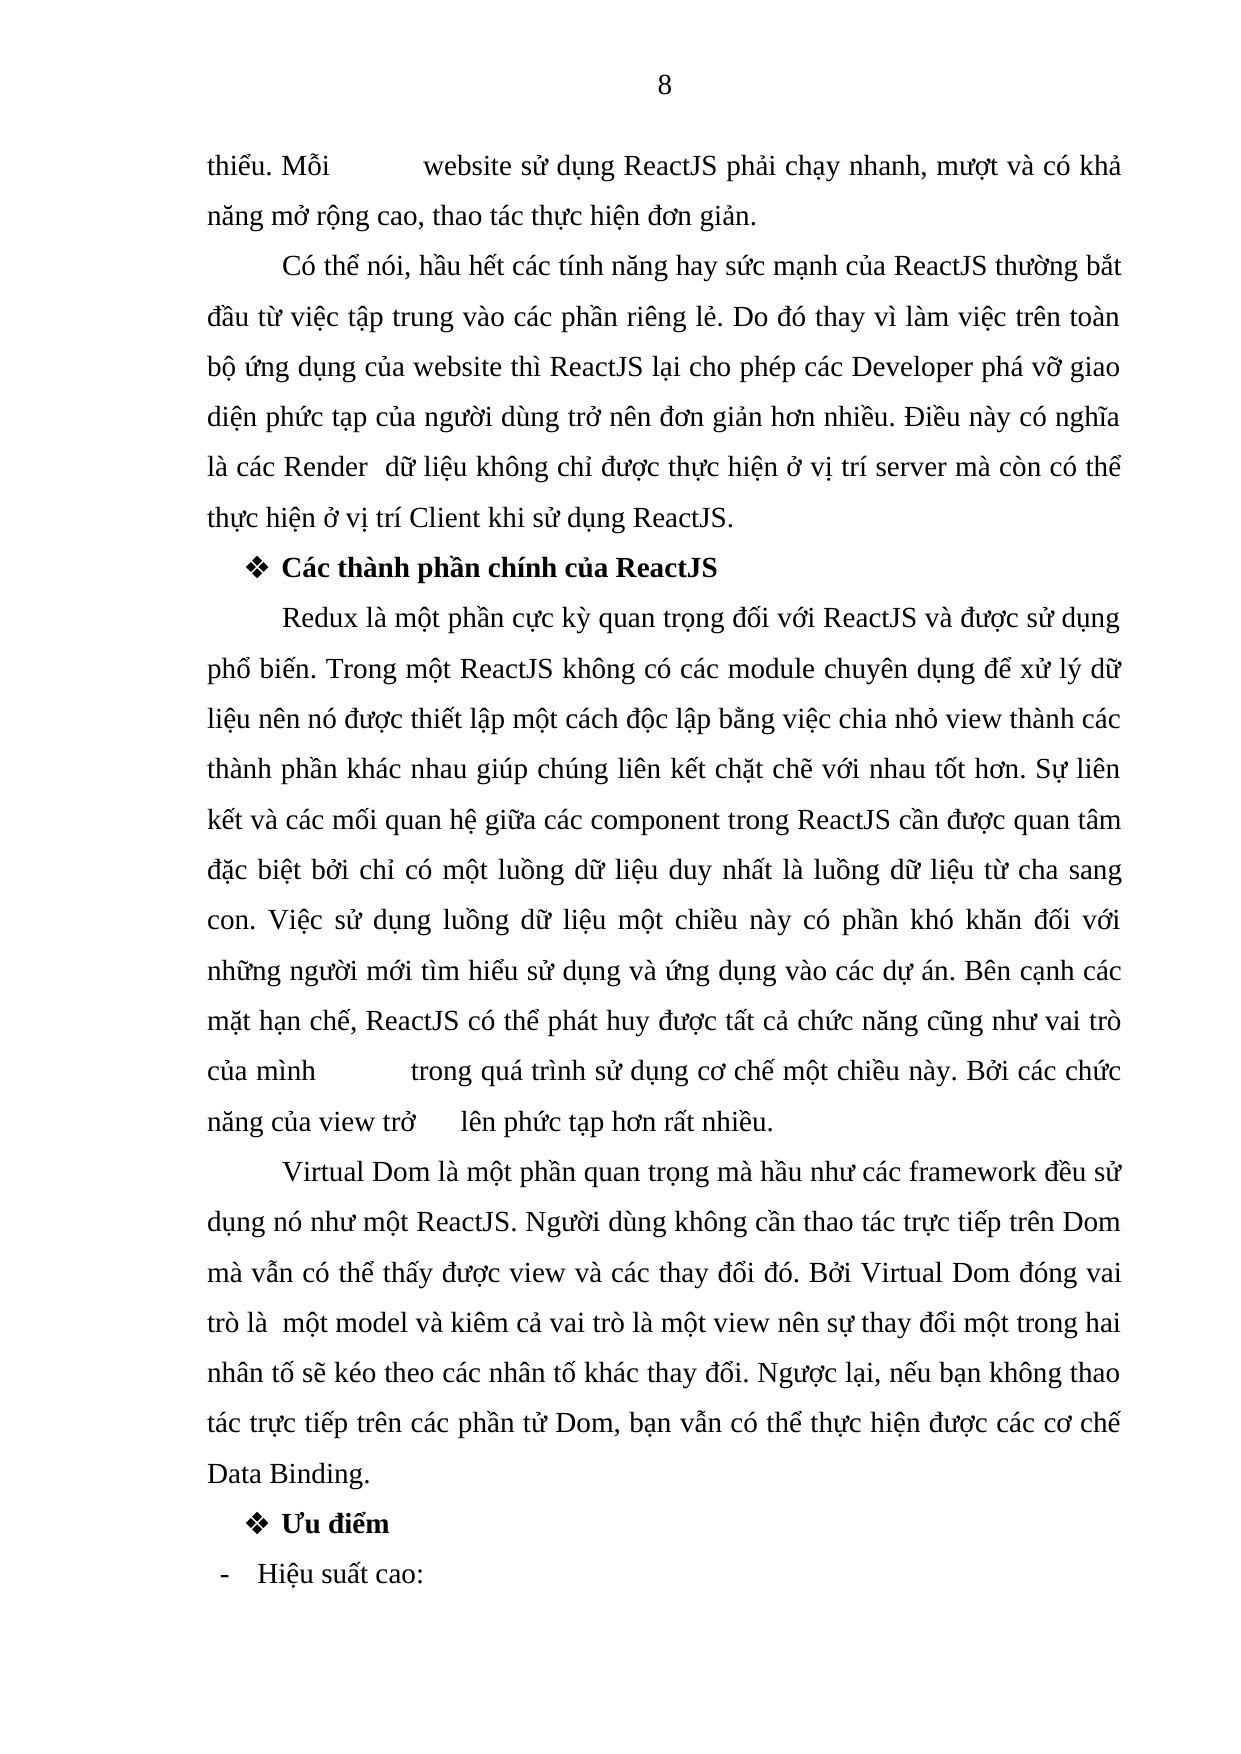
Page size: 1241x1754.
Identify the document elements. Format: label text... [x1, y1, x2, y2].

list Ưu điểm [244, 1506, 1122, 1540]
list Các thành phần chính của ReactJS [244, 550, 1122, 584]
text Redux là một phần cực kỳ quan trọng đối với ReactJS và được sử dụng phổ biến. Trong một ReactJS không có các module chuyên dụng để xử lý dữ liệu nên nó được thiết lập một cách độc lập bằng việc chia nhỏ view thành các thành phần khác nhau giúp chúng liên kết chặt chẽ với nhau tốt hơn. Sự liên kết và các mối quan hệ giữa các component trong ReactJS cần được quan tâm đặc biệt bởi chỉ có một luồng dữ liệu duy nhất là luồng dữ liệu từ cha sang con. Việc sử dụng luồng dữ liệu một chiều này có phần khó khăn đối với những người mới tìm hiểu sử dụng và ứng dụng vào các dự án. Bên cạnh các mặt hạn chế, ReactJS có thể phát huy được tất cả chức năng cũng như vai trò của mình trong quá trình sử dụng cơ chế một chiều này. Bởi các chức năng của view trở lên phức tạp hơn rất nhiều. [207, 601, 1122, 1137]
list Hiệu suất cao: [219, 1557, 1122, 1590]
text Có thể nói, hầu hết các tính năng hay sức mạnh của ReactJS thường bắt đầu từ việc tập trung vào các phần riêng lẻ. Do đó thay vì làm việc trên toàn bộ ứng dụng của website thì ReactJS lại cho phép các Developer phá vỡ giao diện phức tạp của người dùng trở nên đơn giản hơn nhiều. Điều này có nghĩa là các Render dữ liệu không chỉ được thực hiện ở vị trí server mà còn có thể thực hiện ở vị trí Client khi sử dụng ReactJS. [207, 248, 1122, 533]
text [207, 148, 1122, 232]
text Virtual Dom là một phần quan trọng mà hầu như các framework đều sử dụng nó như một ReactJS. Người dùng không cần thao tác trực tiếp trên Dom mà vẫn có thể thấy được view và các thay đổi đó. Bởi Virtual Dom đóng vai trò là một model và kiêm cả vai trò là một view nên sự thay đổi một trong hai nhân tố sẽ kéo theo các nhân tố khác thay đổi. Ngược lại, nếu bạn không thao tác trực tiếp trên các phần tử Dom, bạn vẫn có thể thực hiện được các cơ chế Data Binding. [207, 1154, 1122, 1489]
